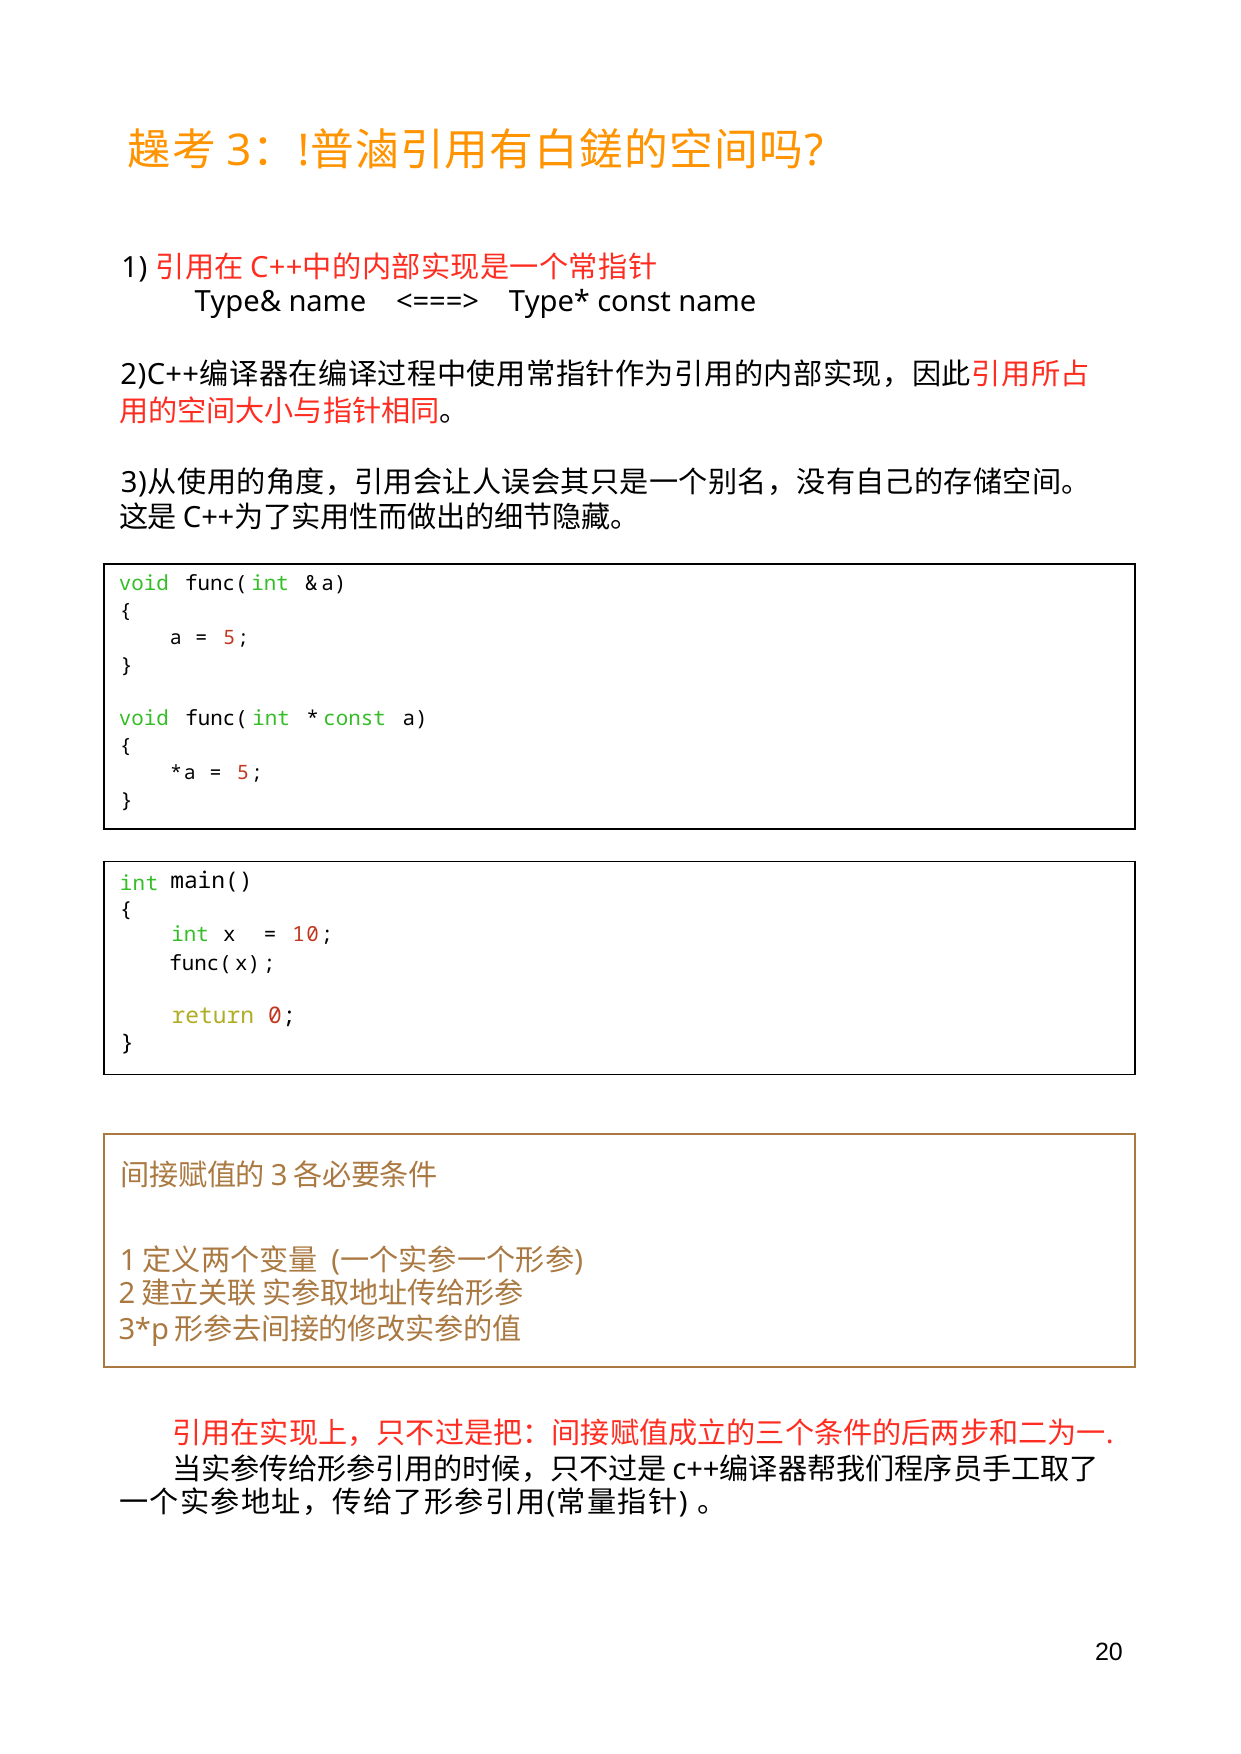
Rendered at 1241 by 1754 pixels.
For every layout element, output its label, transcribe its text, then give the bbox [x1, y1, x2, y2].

table_header void func(int &a) { a = 5; } void func(int *const a) { *a = 5; } [105, 565, 1134, 828]
text 1) 引用在C++中的内部实现是一个常指针 [121, 251, 1137, 284]
text 2)C++编译器在编译过程中使用常指针作为引用的内部实现，因此引用所占 用的空间大小与指针相同。 [119, 354, 1103, 430]
table_header 间接赋值的3各必要条件 1定义两个变量 (一个实参一个形参) 2建立关联 实参取地址传给形参 3*p形参去间接的修改实参的值 [105, 1135, 1134, 1366]
text 当实参传给形参引用的时候，只不过是c++编译器帮我们程序员手工取了 [172, 1449, 1137, 1487]
text 引用在实现上，只不过是把：间接赋值成立的三个条件的后两步和二为一. [172, 1420, 1137, 1449]
text 一个实参地址，传给了形参引用(常量指针) 。 [119, 1487, 1137, 1519]
text 趮考3：!普滷引用有白鎈的空间吗? [127, 132, 1137, 174]
table_header int { } [105, 862, 163, 1074]
table_header main() int x = 10; func(x); return 0; [163, 862, 1134, 1074]
text 3)从使用的角度，引用会让人误会其只是一个别名，没有自己的存储空间。 这是C++为了实用性而做出的细节隐藏。 [119, 464, 1093, 536]
text Type& name <===> Type* const name [194, 284, 1137, 319]
